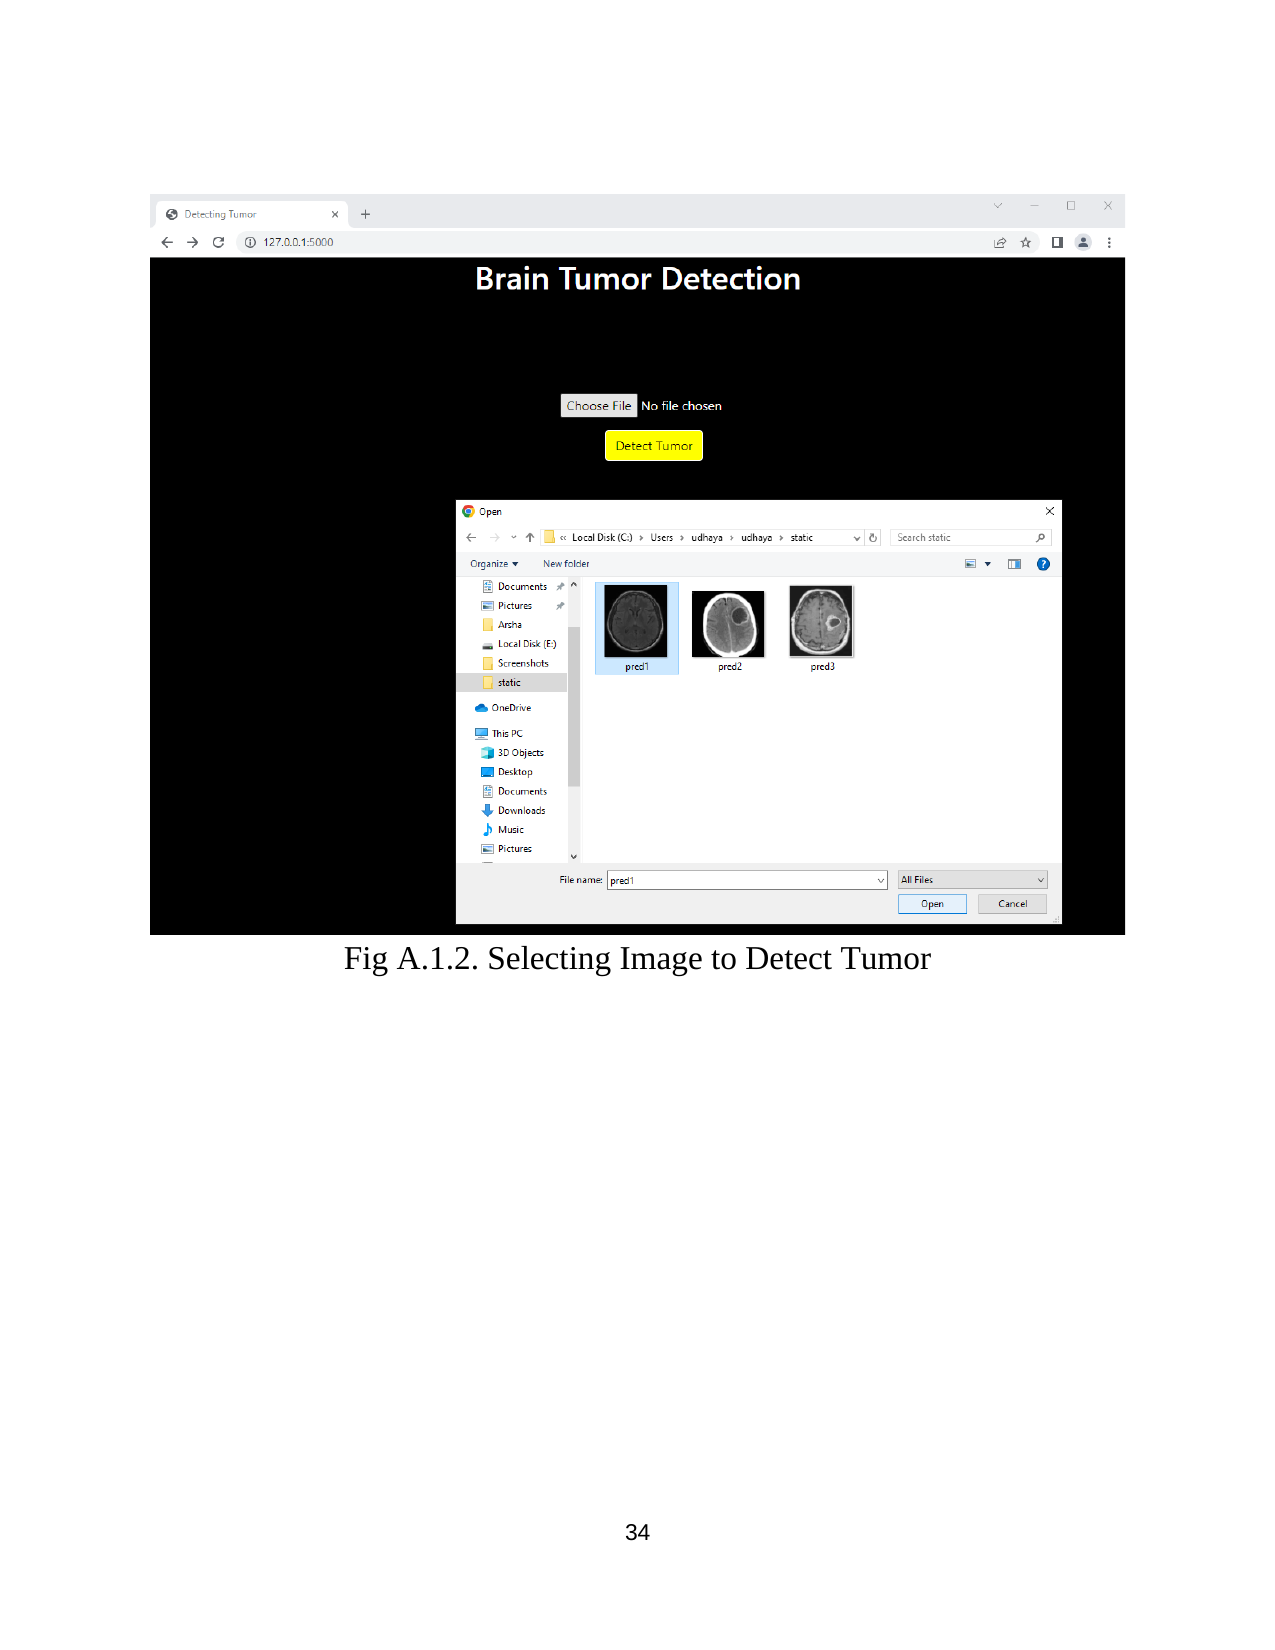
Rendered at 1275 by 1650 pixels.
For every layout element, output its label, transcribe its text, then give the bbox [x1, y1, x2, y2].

picture [150, 194, 1125, 935]
text Fig A.1.2. Selecting Image to Detect Tumor [150, 938, 1125, 976]
